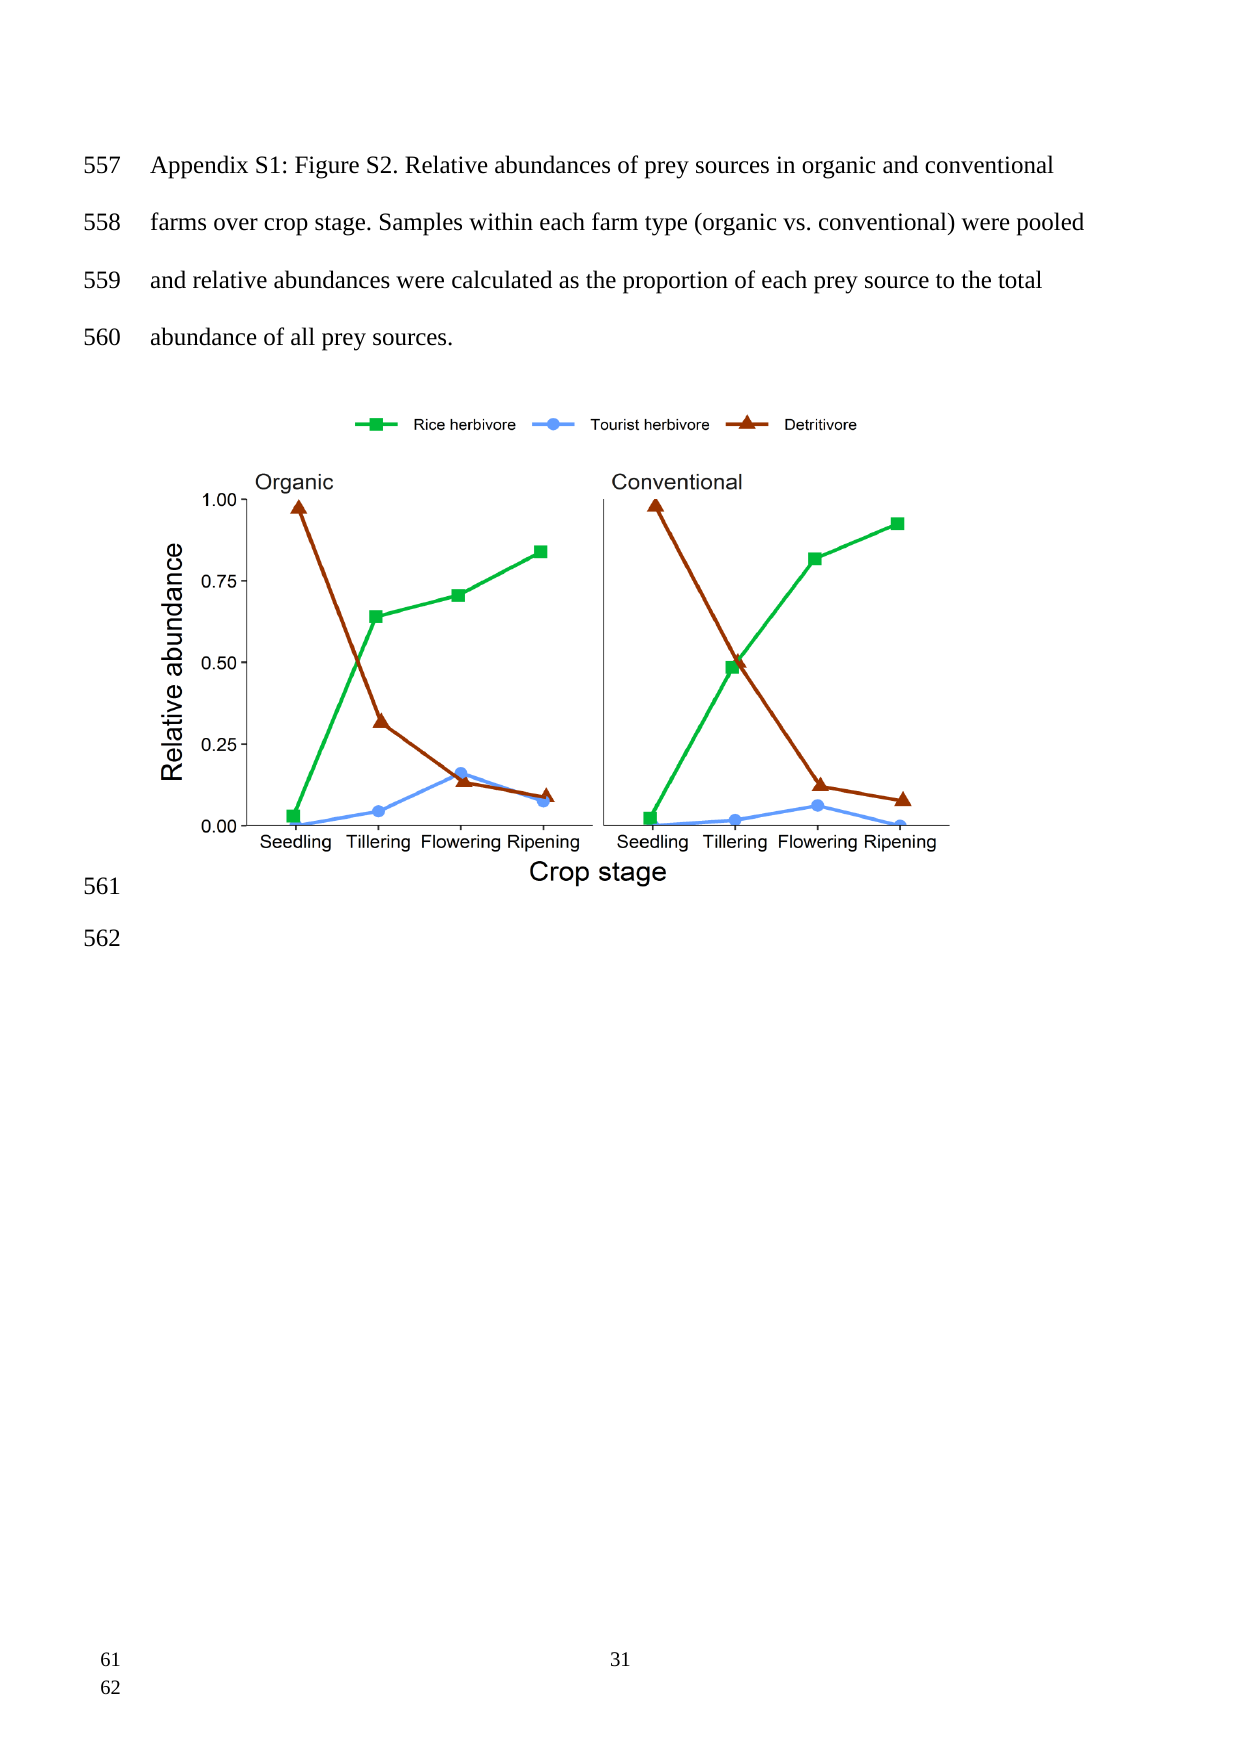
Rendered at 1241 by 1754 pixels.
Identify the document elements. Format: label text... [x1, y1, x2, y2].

picture [150, 380, 960, 895]
text Appendix S1: Figure S2. Relative abundances of prey sources in organic and conventional farms over crop stage. Samples within each farm type (organic vs. conventional) were pooled and relative abundances were calculated as the proportion of each prey source to the total abundance of all prey sources. [150, 150, 1090, 351]
